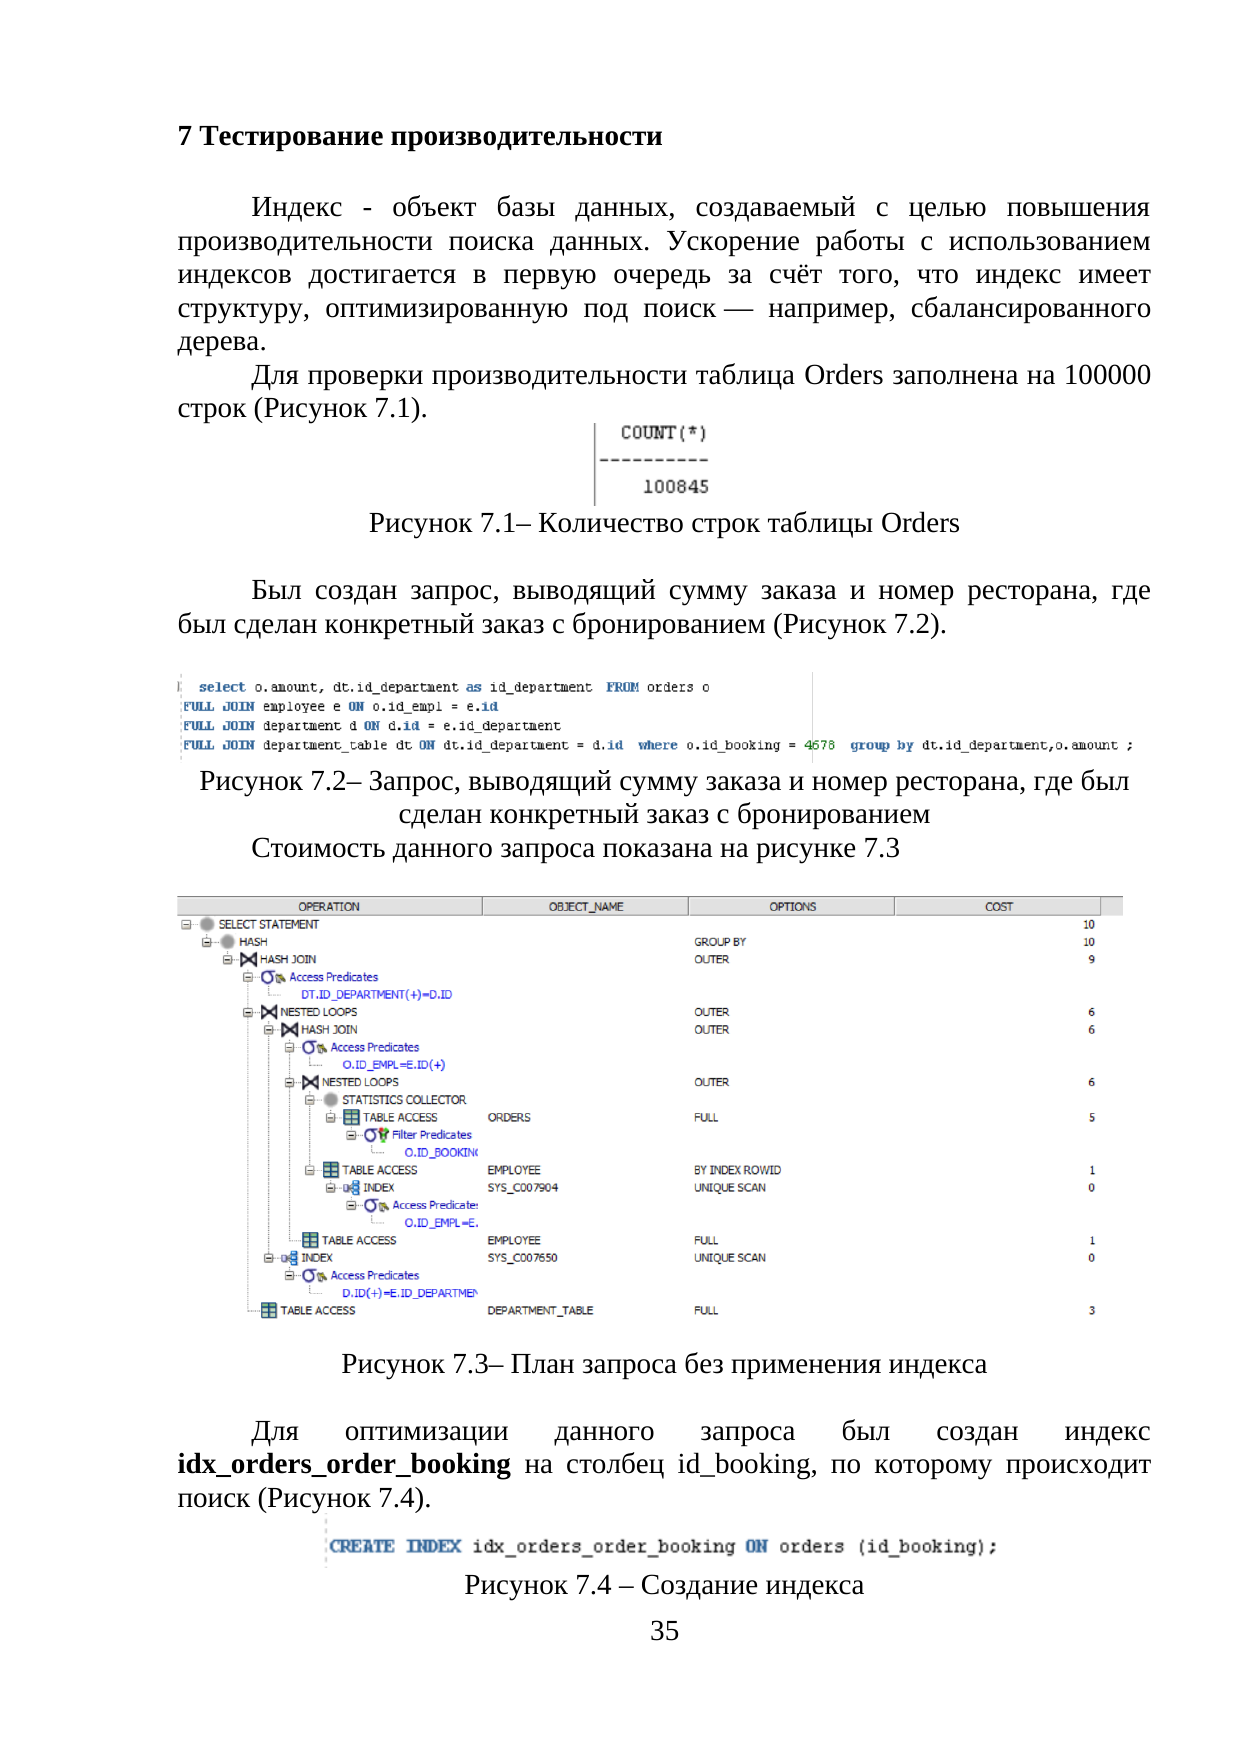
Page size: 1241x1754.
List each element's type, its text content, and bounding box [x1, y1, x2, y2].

text Рисунок 7.1– Количество строк таблицы Orders [177, 505, 1152, 539]
text Тестирование производительности [177, 118, 1152, 152]
picture [593, 423, 736, 506]
text Для оптимизации данного запроса был создан индекс idx_orders_order_booking на столбец id_booking, по которому происходит поиск (Рисунок 7.4). [177, 1413, 1152, 1513]
text Был создан запрос, выводящий сумму заказа и номер ресторана, где был сделан конкретный заказ с бронированием (Рисунок 7.2). [177, 572, 1152, 639]
picture [177, 672, 1152, 763]
text Индекс - объект базы данных, создаваемый с целью повышения производительности поиска данных. Ускорение работы с использованием индексов достигается в первую очередь за счёт того, что индекс имеет структуру, оптимизированную под поиск — например, сбалансированного дерева. [177, 189, 1152, 357]
text Стоимость данного запроса показана на рисунке 7.3 [177, 830, 1152, 863]
picture [177, 896, 1123, 1346]
picture [316, 1513, 1012, 1568]
text Рисунок 7.4 – Создание индекса [177, 1567, 1152, 1601]
text Для проверки производительности таблица Orders заполнена на 100000 строк (Рисунок 7.1). [177, 357, 1152, 424]
text Рисунок 7.2– Запрос, выводящий сумму заказа и номер ресторана, где был сделан конкретный заказ с бронированием [177, 763, 1152, 830]
text Рисунок 7.3– План запроса без применения индекса [177, 1346, 1152, 1379]
